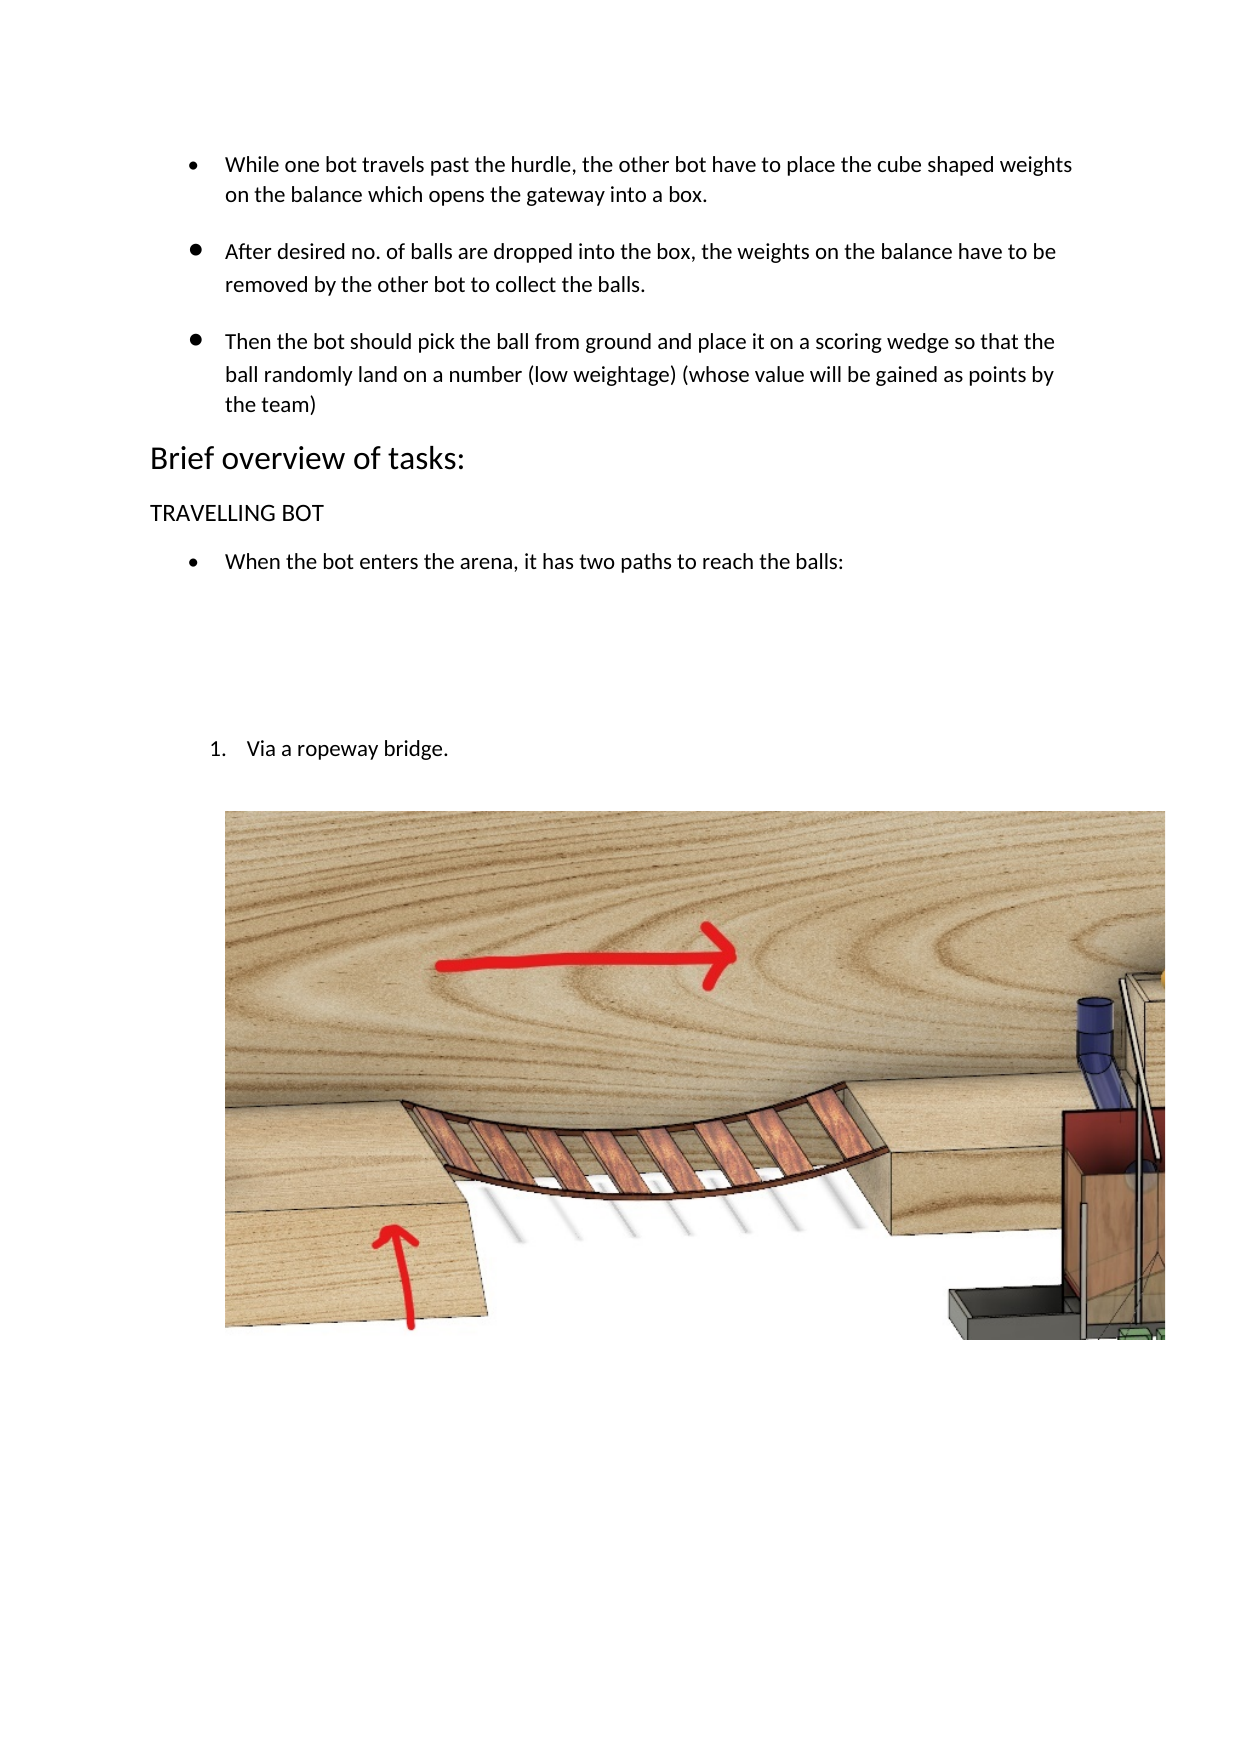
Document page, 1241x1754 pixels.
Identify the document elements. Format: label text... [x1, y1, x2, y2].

list When the bot enters the arena, it has two paths to reach the balls: [187, 547, 1090, 575]
picture [225, 811, 1166, 1340]
list While one bot travels past the hurdle, the other bot have to place the cube shaped weights on the balance which opens the gateway into a box. [187, 150, 1090, 208]
list Then the bot should pick the ball from ground and place it on a scoring wedge so that the ball randomly land on a number (low weightage) (whose value will be gained as points by the team) [187, 317, 1090, 418]
text Brief overview of tasks: [150, 437, 1090, 478]
list Via a ropeway bridge. [209, 734, 1090, 763]
text TRAVELLING BOT [150, 497, 1090, 528]
list After desired no. of balls are dropped into the box, the weights on the balance have to be removed by the other bot to collect the balls. [187, 227, 1090, 298]
